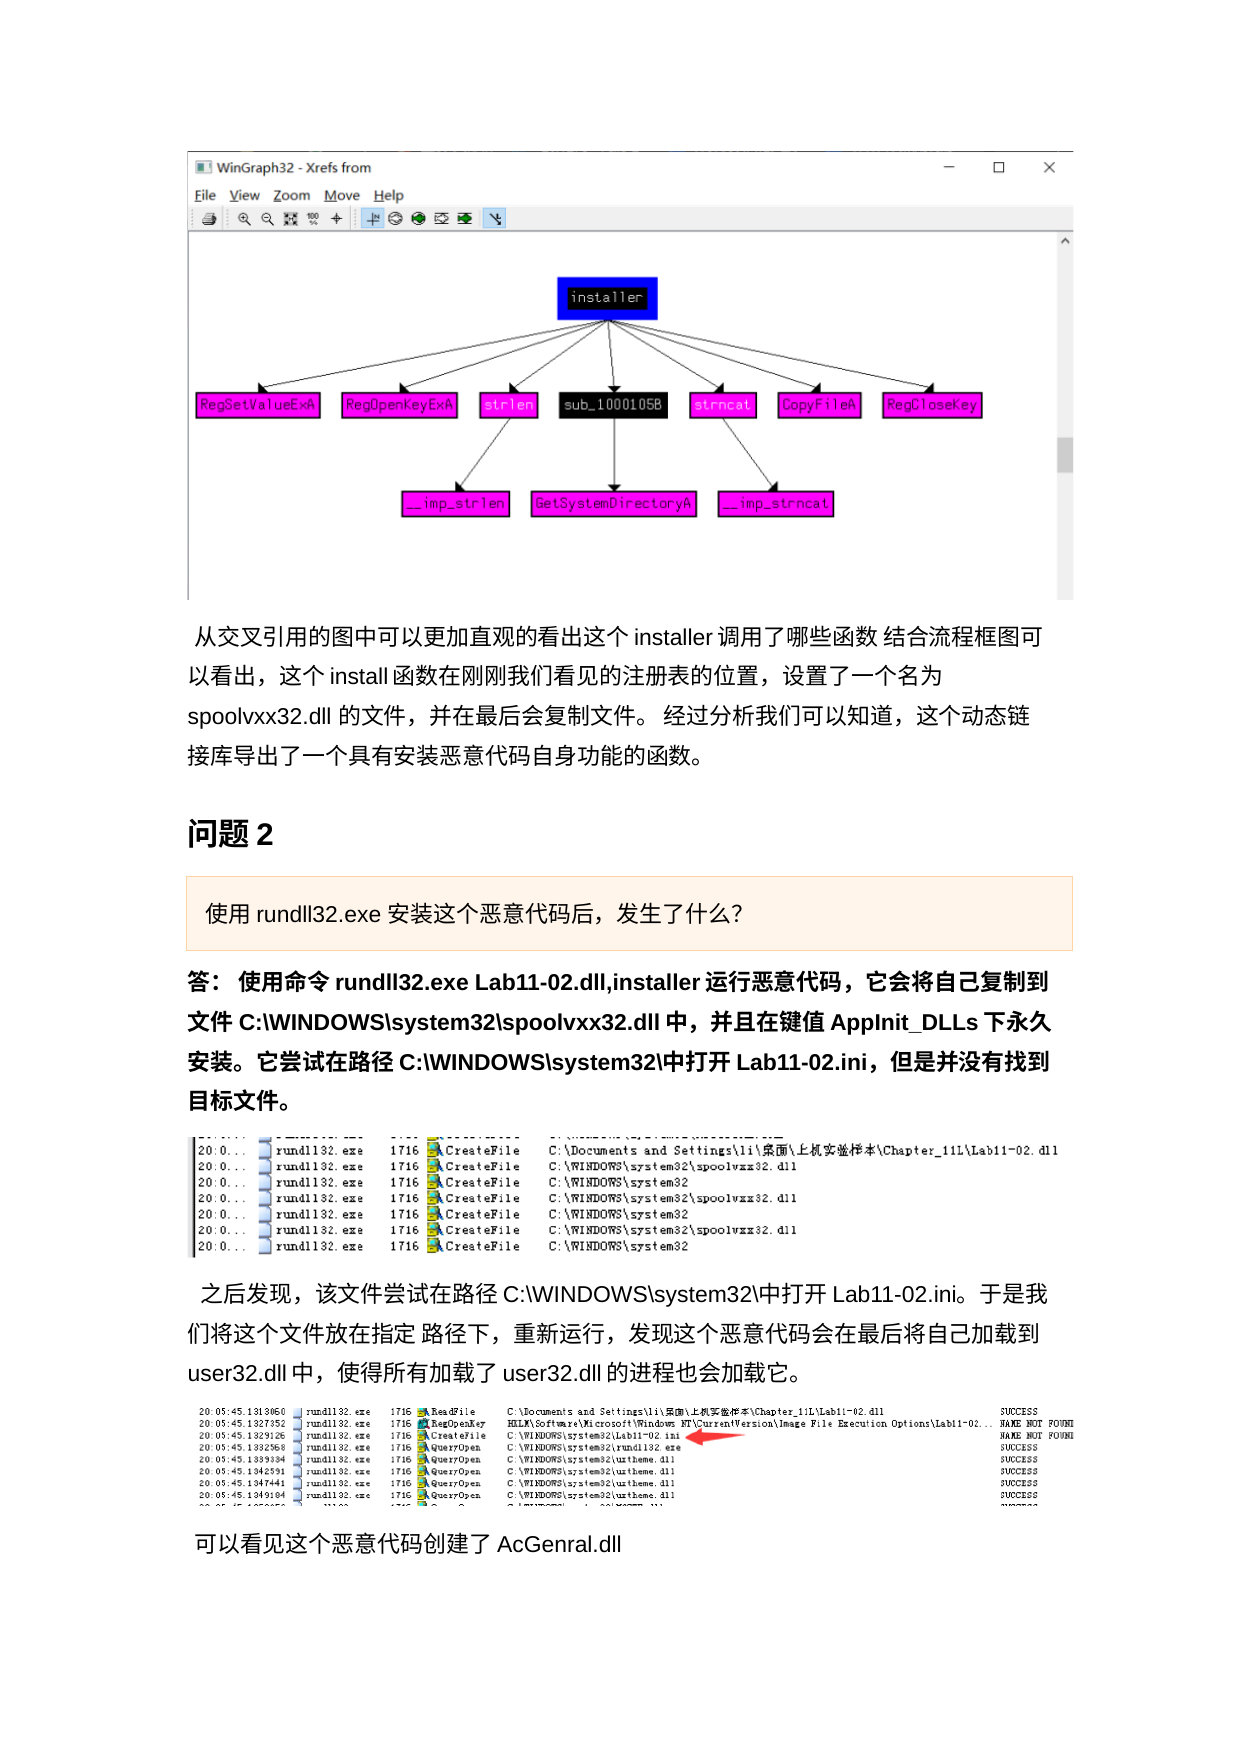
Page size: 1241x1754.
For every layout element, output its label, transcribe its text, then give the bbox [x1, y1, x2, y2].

picture [187, 150, 1074, 600]
text 答： 使用命令rundll32.exe Lab11-02.dll,installer运行恶意代码，它会将自己复制到文件 C:\WINDOWS\system32\spoolvxx32.dll中，并且在键值AppInit_DLLs下永久安装。它尝试在路径 C:\WINDOWS\system32\中打开Lab11-02.ini，但是并没有找到目标文件。 [187, 964, 1053, 1116]
text 从交叉引用的图中可以更加直观的看出这个installer调用了哪些函数 结合流程框图可以看出，这个install函数在刚刚我们看见的注册表的位置，设置了一个名为 spoolvxx32.dll 的文件，并在最后会复制文件。 经过分析我们可以知道，这个动态链接库导出了一个具有安装恶意代码自身功能的函数。 [187, 618, 1053, 771]
text 之后发现，该文件尝试在路径C:\WINDOWS\system32\中打开Lab11-02.ini。于是我们将这个文件放在指定 路径下，重新运行，发现这个恶意代码会在最后将自己加载到user32.dll中，使得所有加载了user32.dll的进程也会加载它。 [187, 1276, 1053, 1388]
table_header 使用 rundll32.exe 安装这个恶意代码后，发生了什么？ [187, 877, 1072, 950]
text 可以看见这个恶意代码创建了 AcGenral.dll [187, 1526, 1053, 1559]
picture [187, 1135, 1074, 1258]
text 问题2 [187, 809, 1053, 854]
picture [187, 1407, 1074, 1508]
